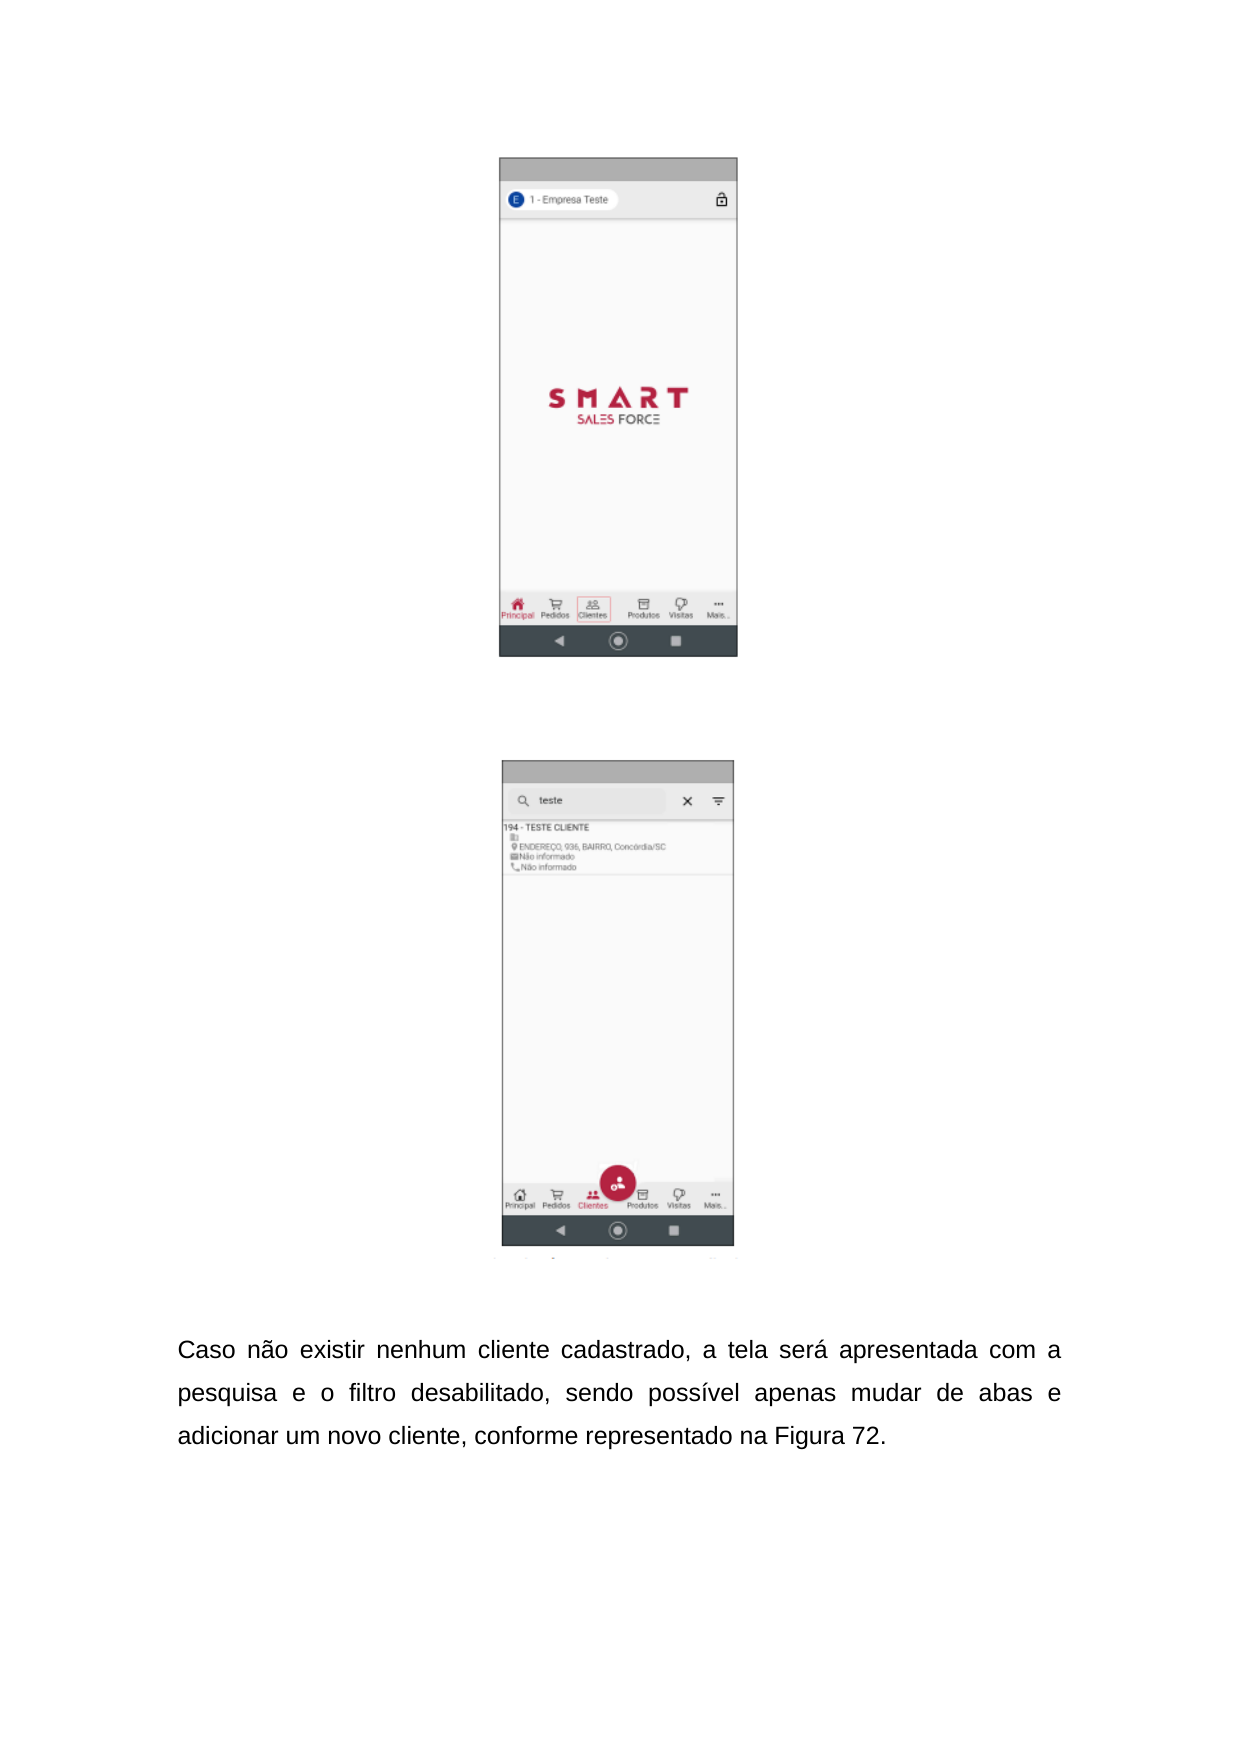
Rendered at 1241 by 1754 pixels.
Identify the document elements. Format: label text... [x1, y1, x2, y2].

picture [490, 147, 750, 661]
picture [493, 750, 747, 1259]
text Caso não existir nenhum cliente cadastrado, a tela será apresentada com a pesquisa e o filtro desabilitado, sendo possível apenas mudar de abas e adicionar um novo cliente, conforme representado na Figura 72. [177, 1335, 1063, 1450]
